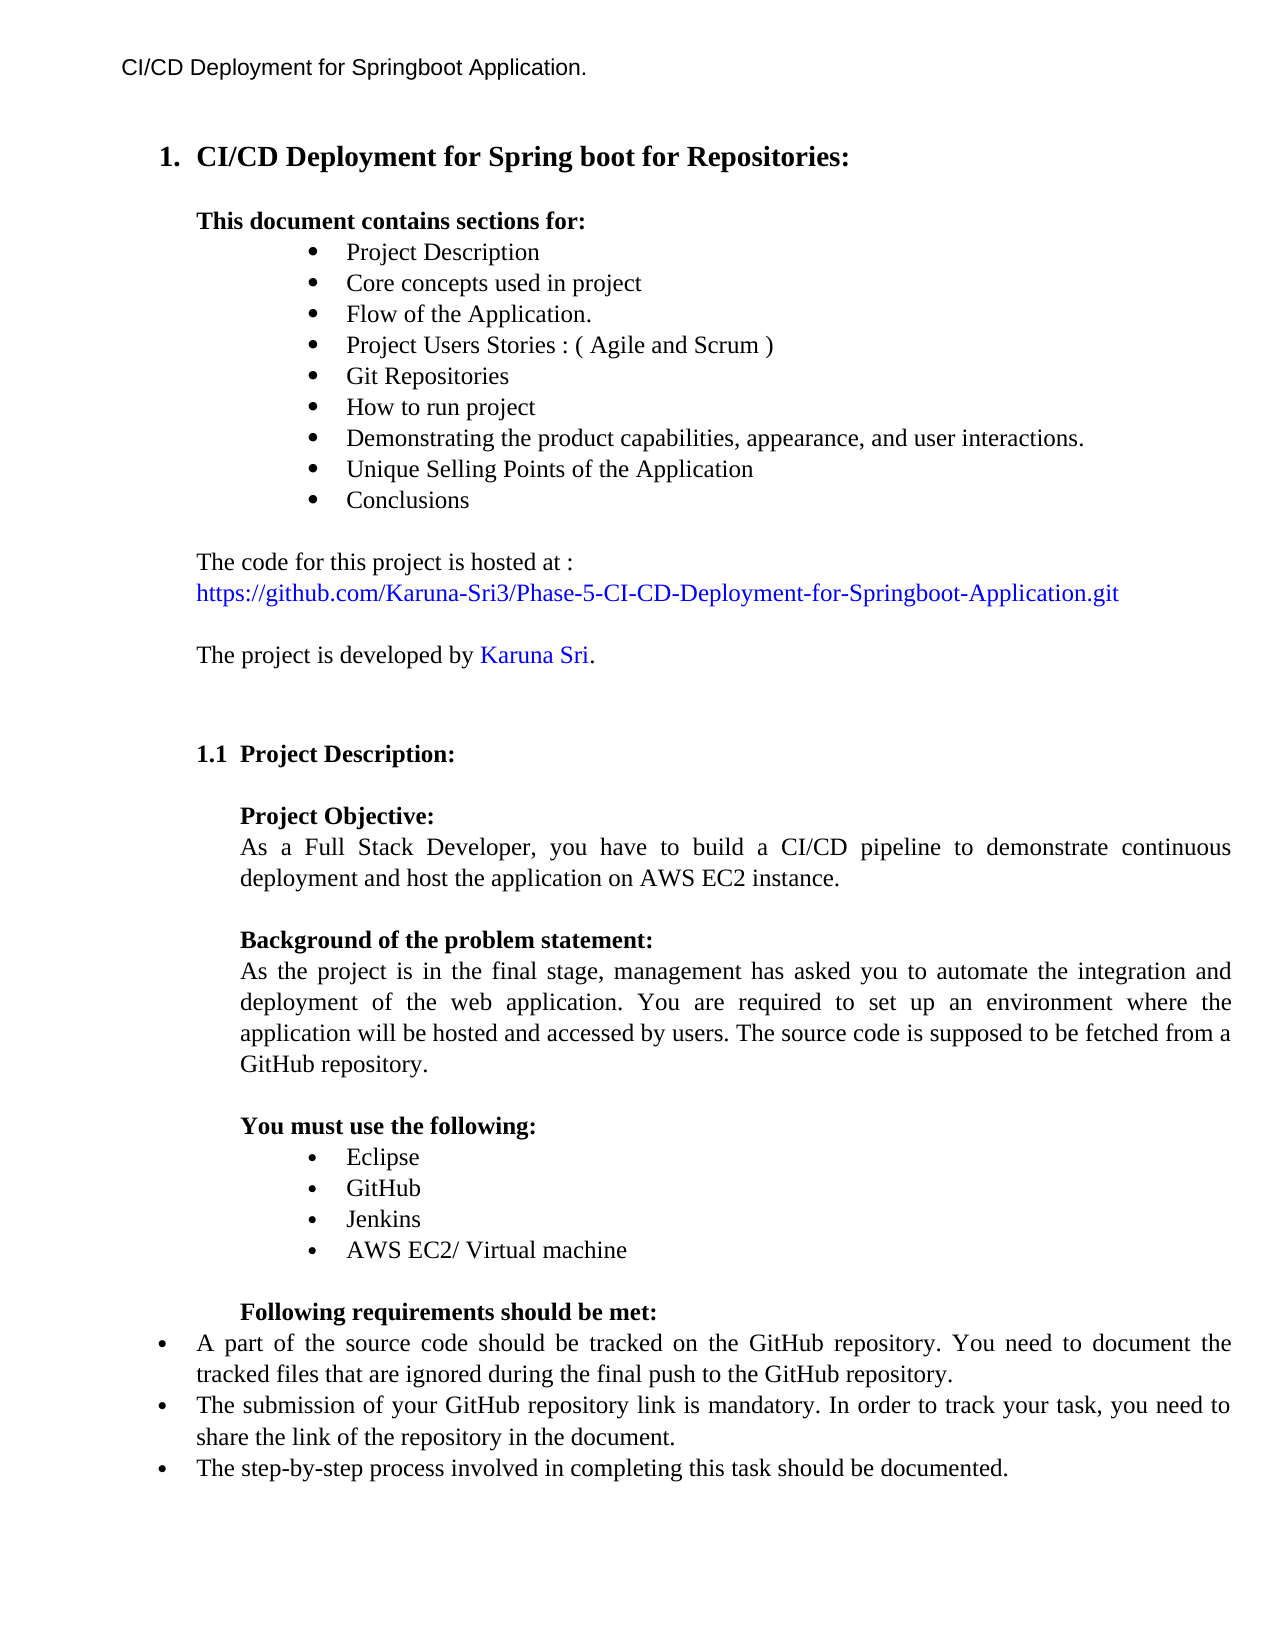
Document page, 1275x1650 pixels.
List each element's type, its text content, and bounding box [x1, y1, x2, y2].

list Flow of the Application. [308, 299, 1233, 328]
list Jenkins [308, 1204, 1233, 1233]
list Unique Selling Points of the Application [308, 454, 1233, 483]
list AWS EC2/ Virtual machine [308, 1235, 1233, 1264]
list Project Description [308, 237, 1233, 266]
list The code for this project is hosted at : [196, 547, 1233, 576]
list The project is developed by Karuna Sri. [196, 641, 1233, 669]
list How to run project [308, 392, 1233, 421]
list Following requirements should be met: [240, 1297, 1233, 1326]
list The submission of your GitHub repository link is mandatory. In order to track your task, you need to share the link of the repository in the document. [158, 1391, 1233, 1450]
text CI/CD Deployment for Springboot Application. [121, 54, 1233, 81]
list This document contains sections for: [196, 206, 1233, 235]
list Background of the problem statement: [240, 925, 1233, 954]
list As a Full Stack Developer, you have to build a CI/CD pipeline to demonstrate continuous deployment and host the application on AWS EC2 instance. [240, 832, 1233, 892]
list A part of the source code should be tracked on the GitHub repository. You need to document the tracked files that are ignored during the final push to the GitHub repository. [158, 1328, 1233, 1388]
list CI/CD Deployment for Spring boot for Repositories: [158, 139, 1233, 172]
list Git Repositories [308, 361, 1233, 390]
list Project Objective: [240, 801, 1233, 829]
list Core concepts used in project [308, 268, 1233, 297]
list Project Description: [196, 739, 1233, 767]
list GitHub [308, 1173, 1233, 1202]
list As the project is in the final stage, management has asked you to automate the integration and deployment of the web application. You are required to set up an environment where the application will be hosted and accessed by users. The source code is supposed to be fetched from a GitHub repository. [240, 956, 1233, 1078]
list https://github.com/Karuna-Sri3/Phase-5-CI-CD-Deployment-for-Springboot-Application.git [196, 578, 1233, 607]
list You must use the following: [240, 1111, 1233, 1140]
list Conclusions [308, 485, 1233, 514]
list The step-by-step process involved in completing this task should be documented. [158, 1453, 1233, 1481]
list Eclipse [308, 1142, 1233, 1171]
list Demonstrating the product capabilities, appearance, and user interactions. [308, 423, 1233, 452]
list Project Users Stories : ( Agile and Scrum ) [308, 330, 1233, 359]
